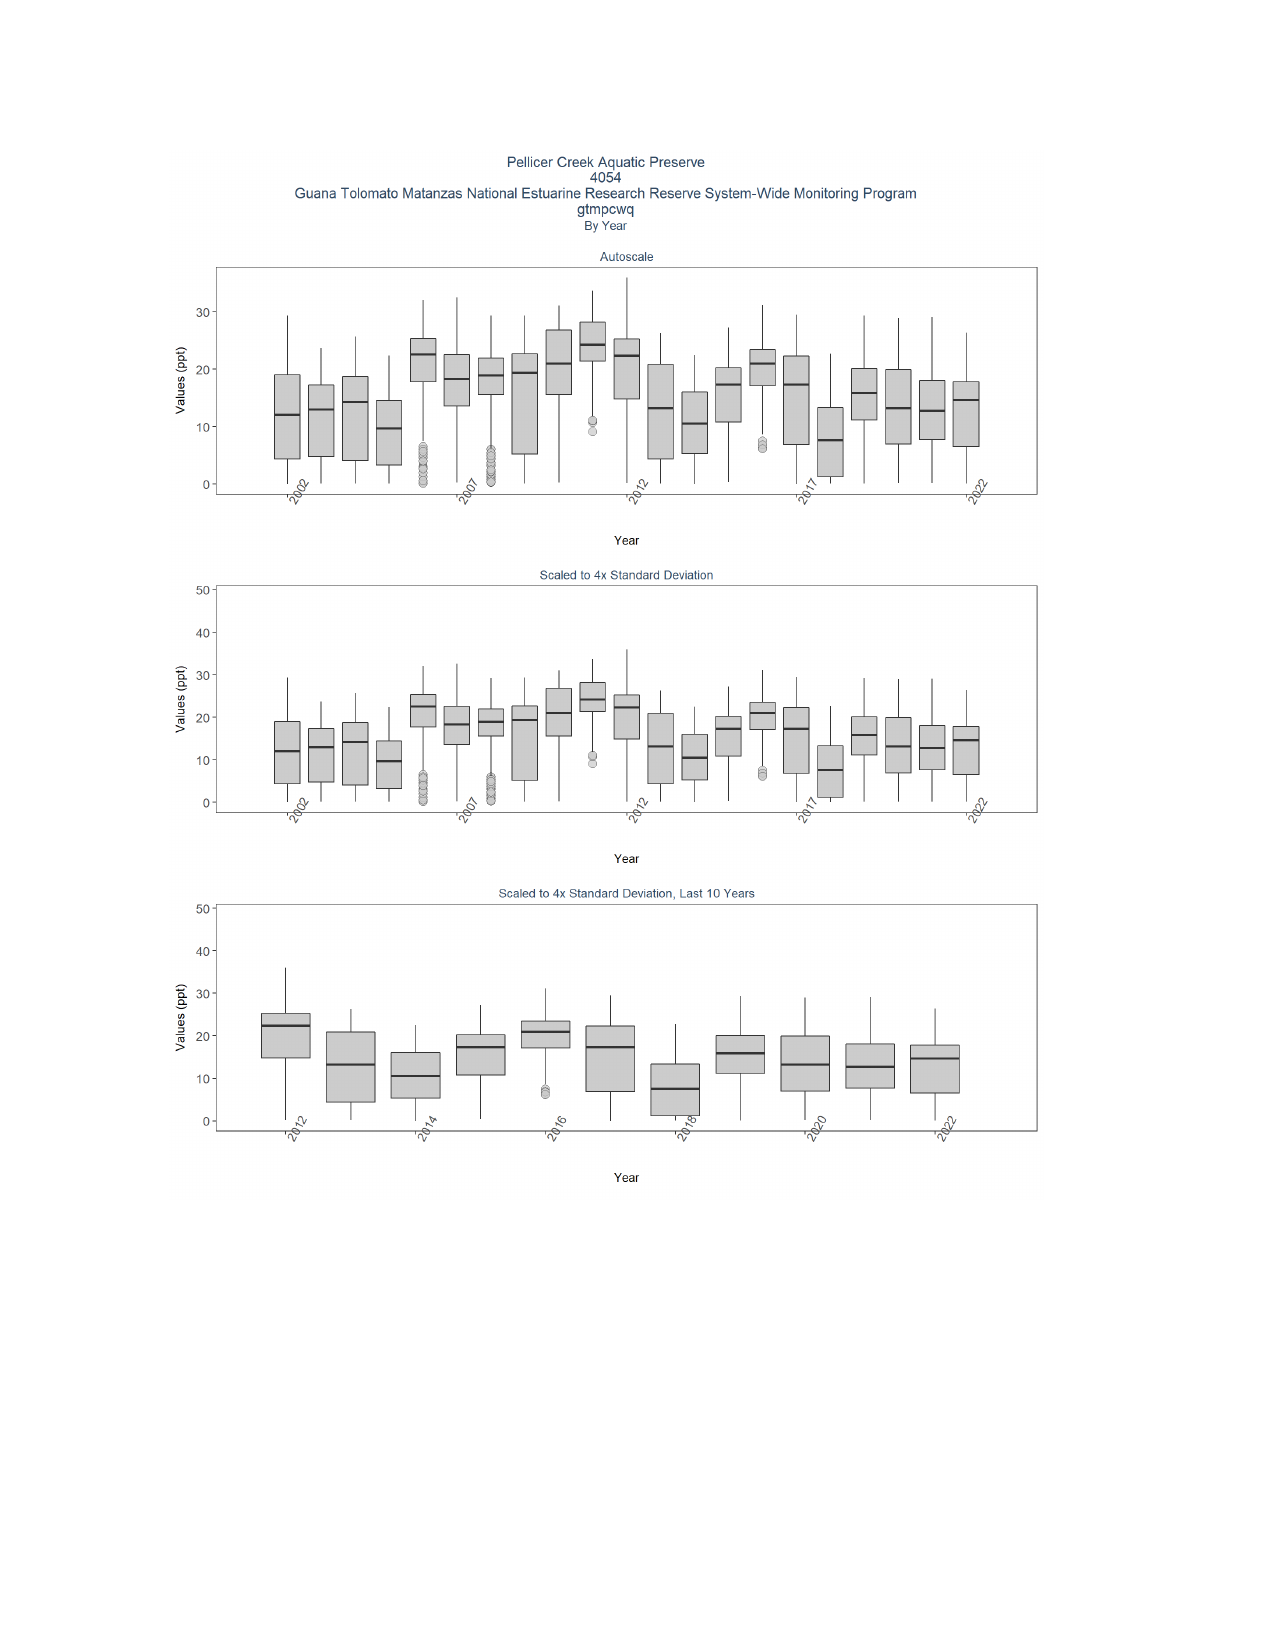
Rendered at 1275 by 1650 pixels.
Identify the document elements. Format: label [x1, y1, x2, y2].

picture [168, 150, 1044, 1200]
